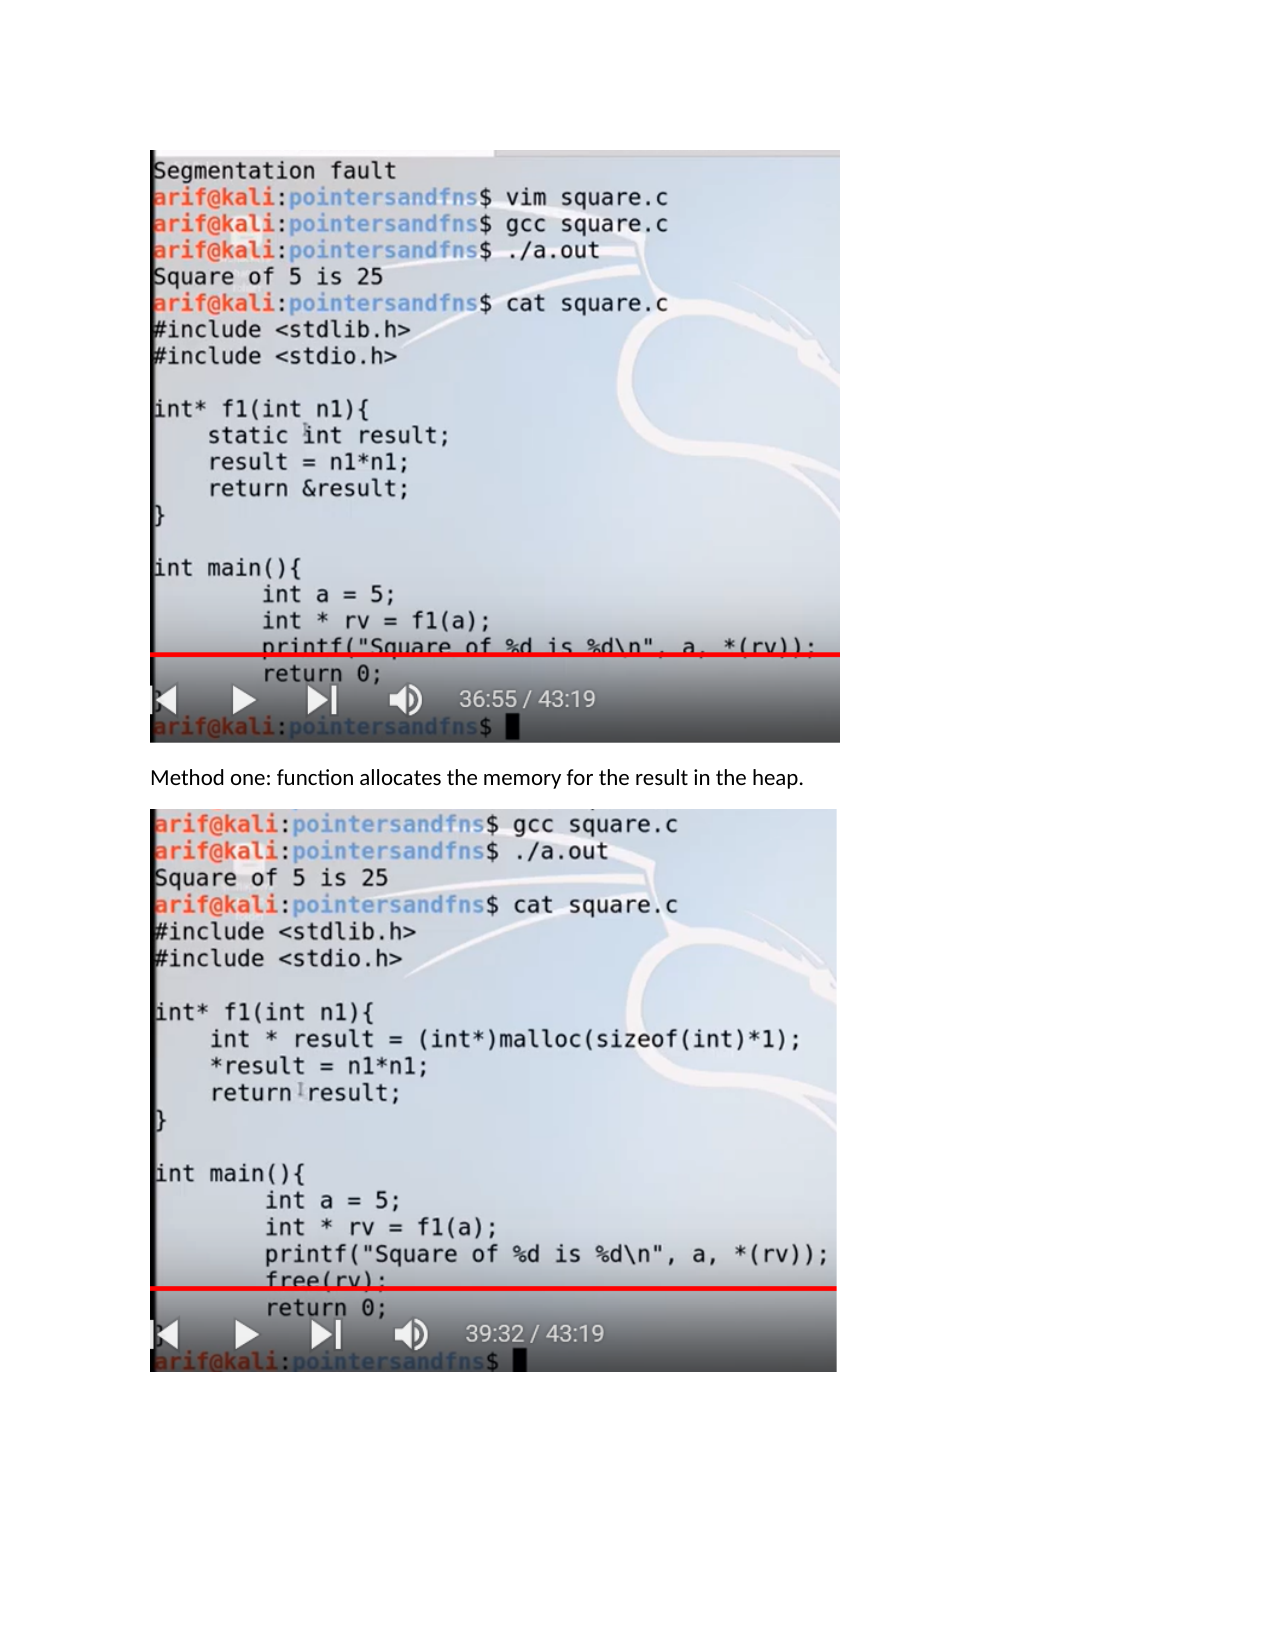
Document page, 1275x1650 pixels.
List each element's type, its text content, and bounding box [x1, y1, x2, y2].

picture [150, 809, 837, 1372]
text Method one: function allocates the memory for the result in the heap. [150, 763, 1125, 791]
picture [150, 150, 840, 744]
